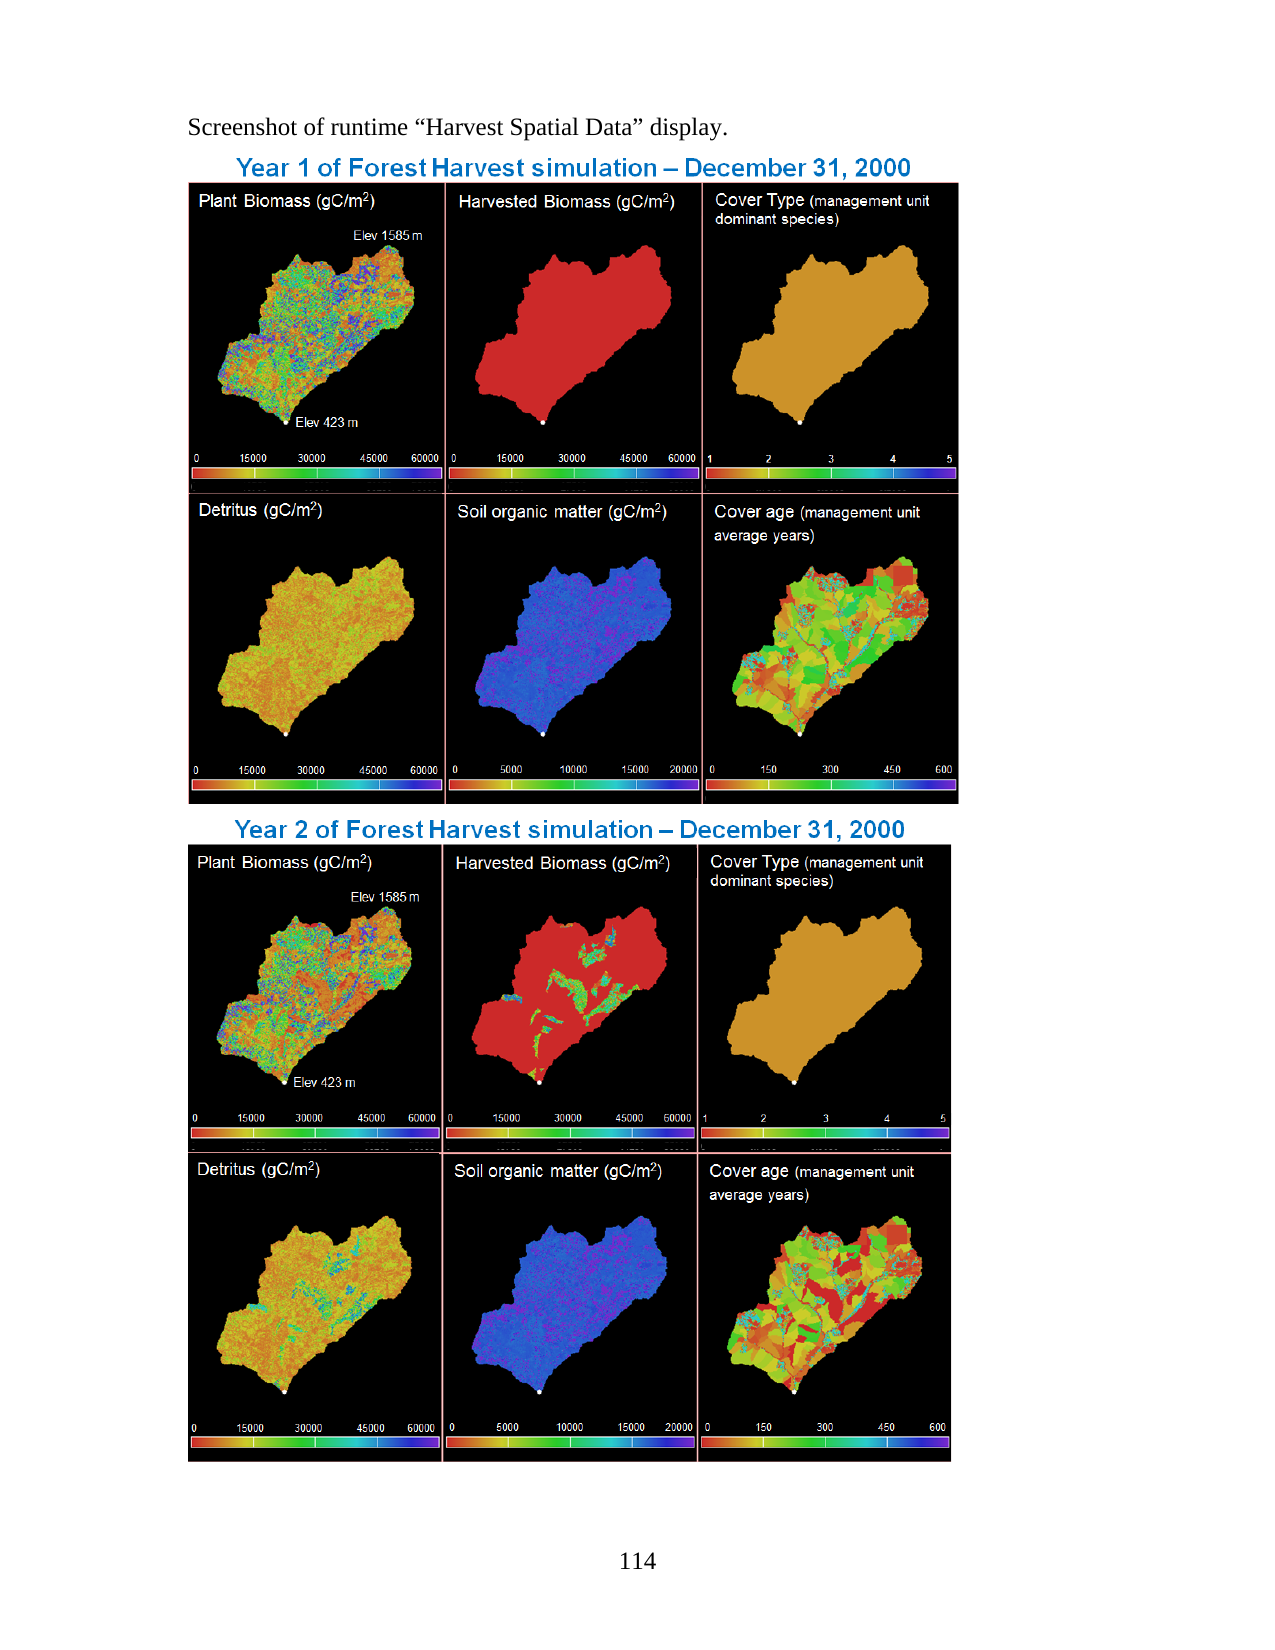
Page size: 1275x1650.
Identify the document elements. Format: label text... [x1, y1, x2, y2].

text Screenshot of runtime “Harvest Spatial Data” display. [187, 112, 1162, 141]
picture [187, 153, 959, 804]
picture [187, 815, 952, 1462]
